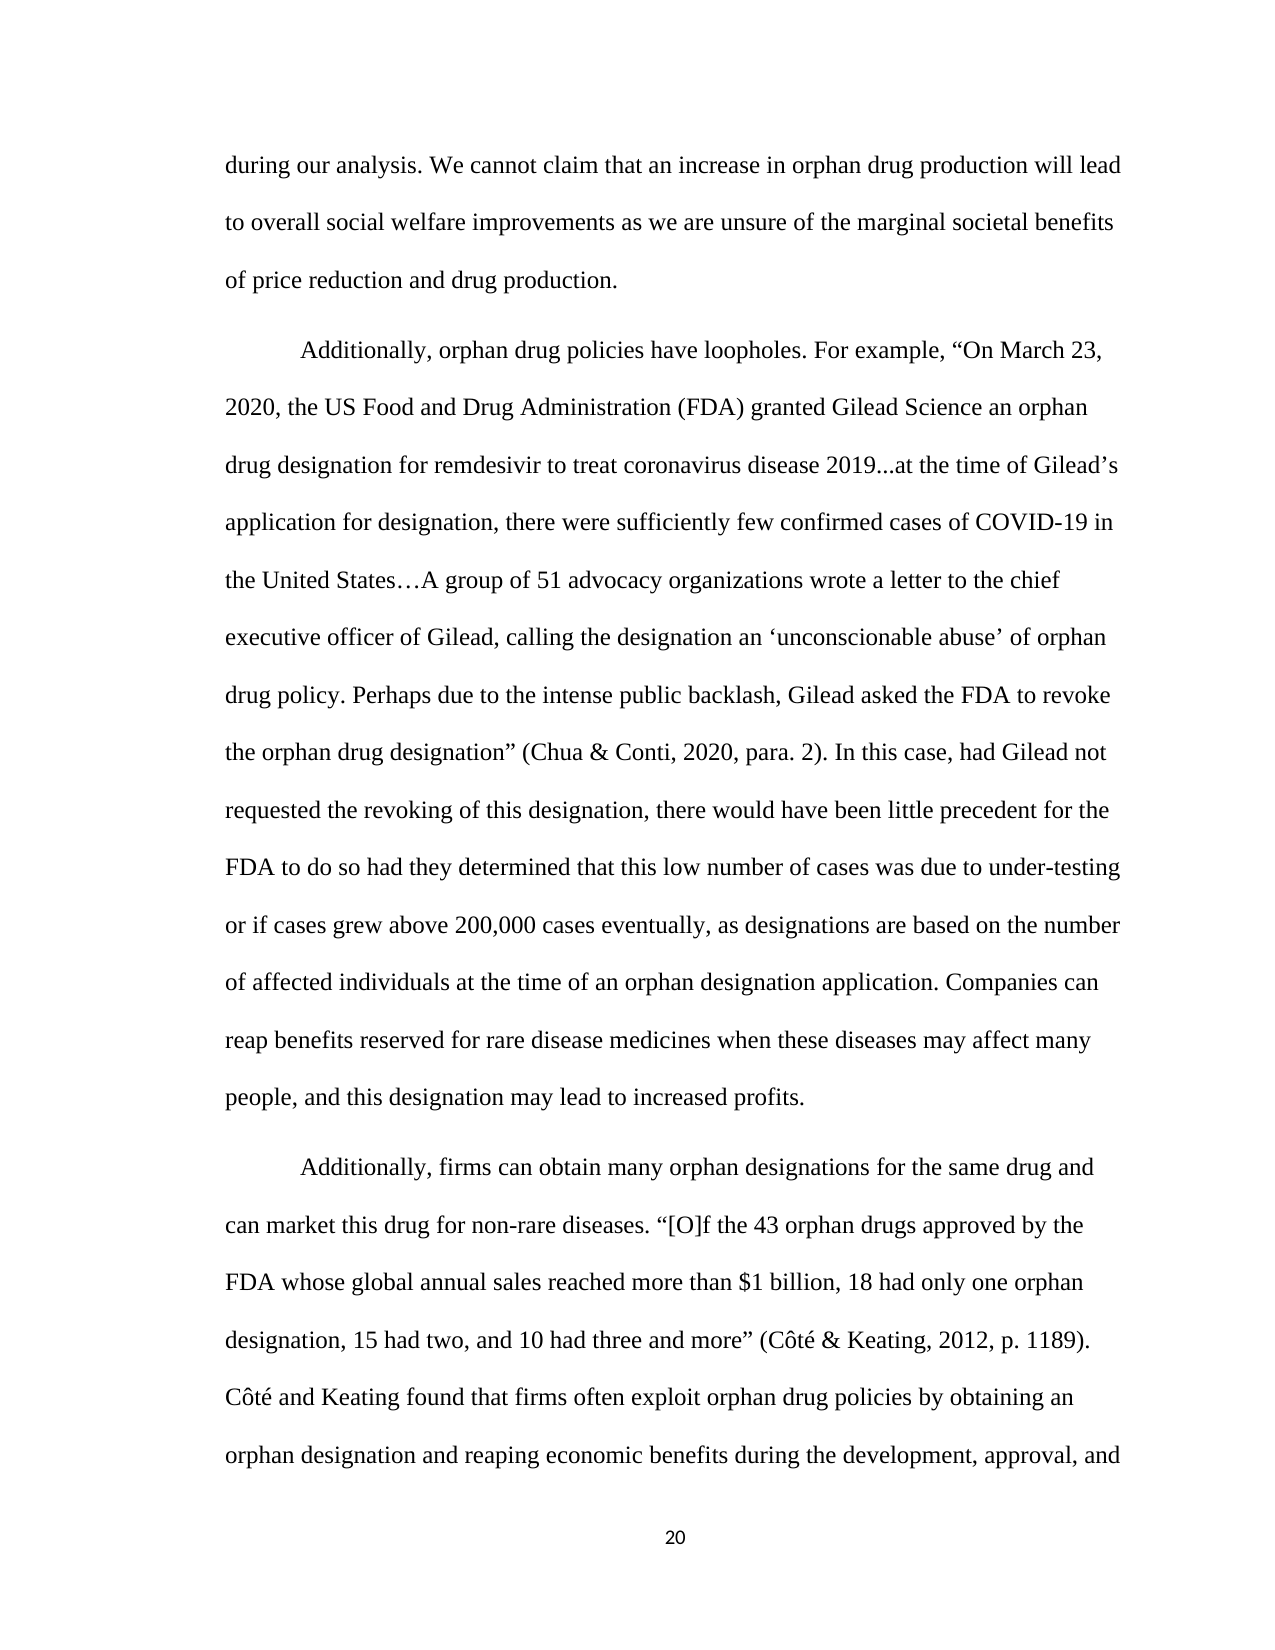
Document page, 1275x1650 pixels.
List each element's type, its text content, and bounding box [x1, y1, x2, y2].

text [225, 150, 1125, 294]
text Additionally, orphan drug policies have loopholes. For example, “On March 23, 2020, the US Food and Drug Administration (FDA) granted Gilead Science an orphan drug designation for remdesivir to treat coronavirus disease 2019...at the time of Gilead’s application for designation, there were sufficiently few confirmed cases of COVID-19 in the United States…A group of 51 advocacy organizations wrote a letter to the chief executive officer of Gilead, calling the designation an ‘unconscionable abuse’ of orphan drug policy. Perhaps due to the intense public backlash, Gilead asked the FDA to revoke the orphan drug designation” (Chua & Conti, 2020, para. 2). In this case, had Gilead not requested the revoking of this designation, there would have been little precedent for the FDA to do so had they determined that this low number of cases was due to under-testing or if cases grew above 200,000 cases eventually, as designations are based on the number of affected individuals at the time of an orphan designation application. Companies can reap benefits reserved for rare disease medicines when these diseases may affect many people, and this designation may lead to increased profits. [225, 335, 1125, 1111]
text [225, 1152, 1125, 1469]
